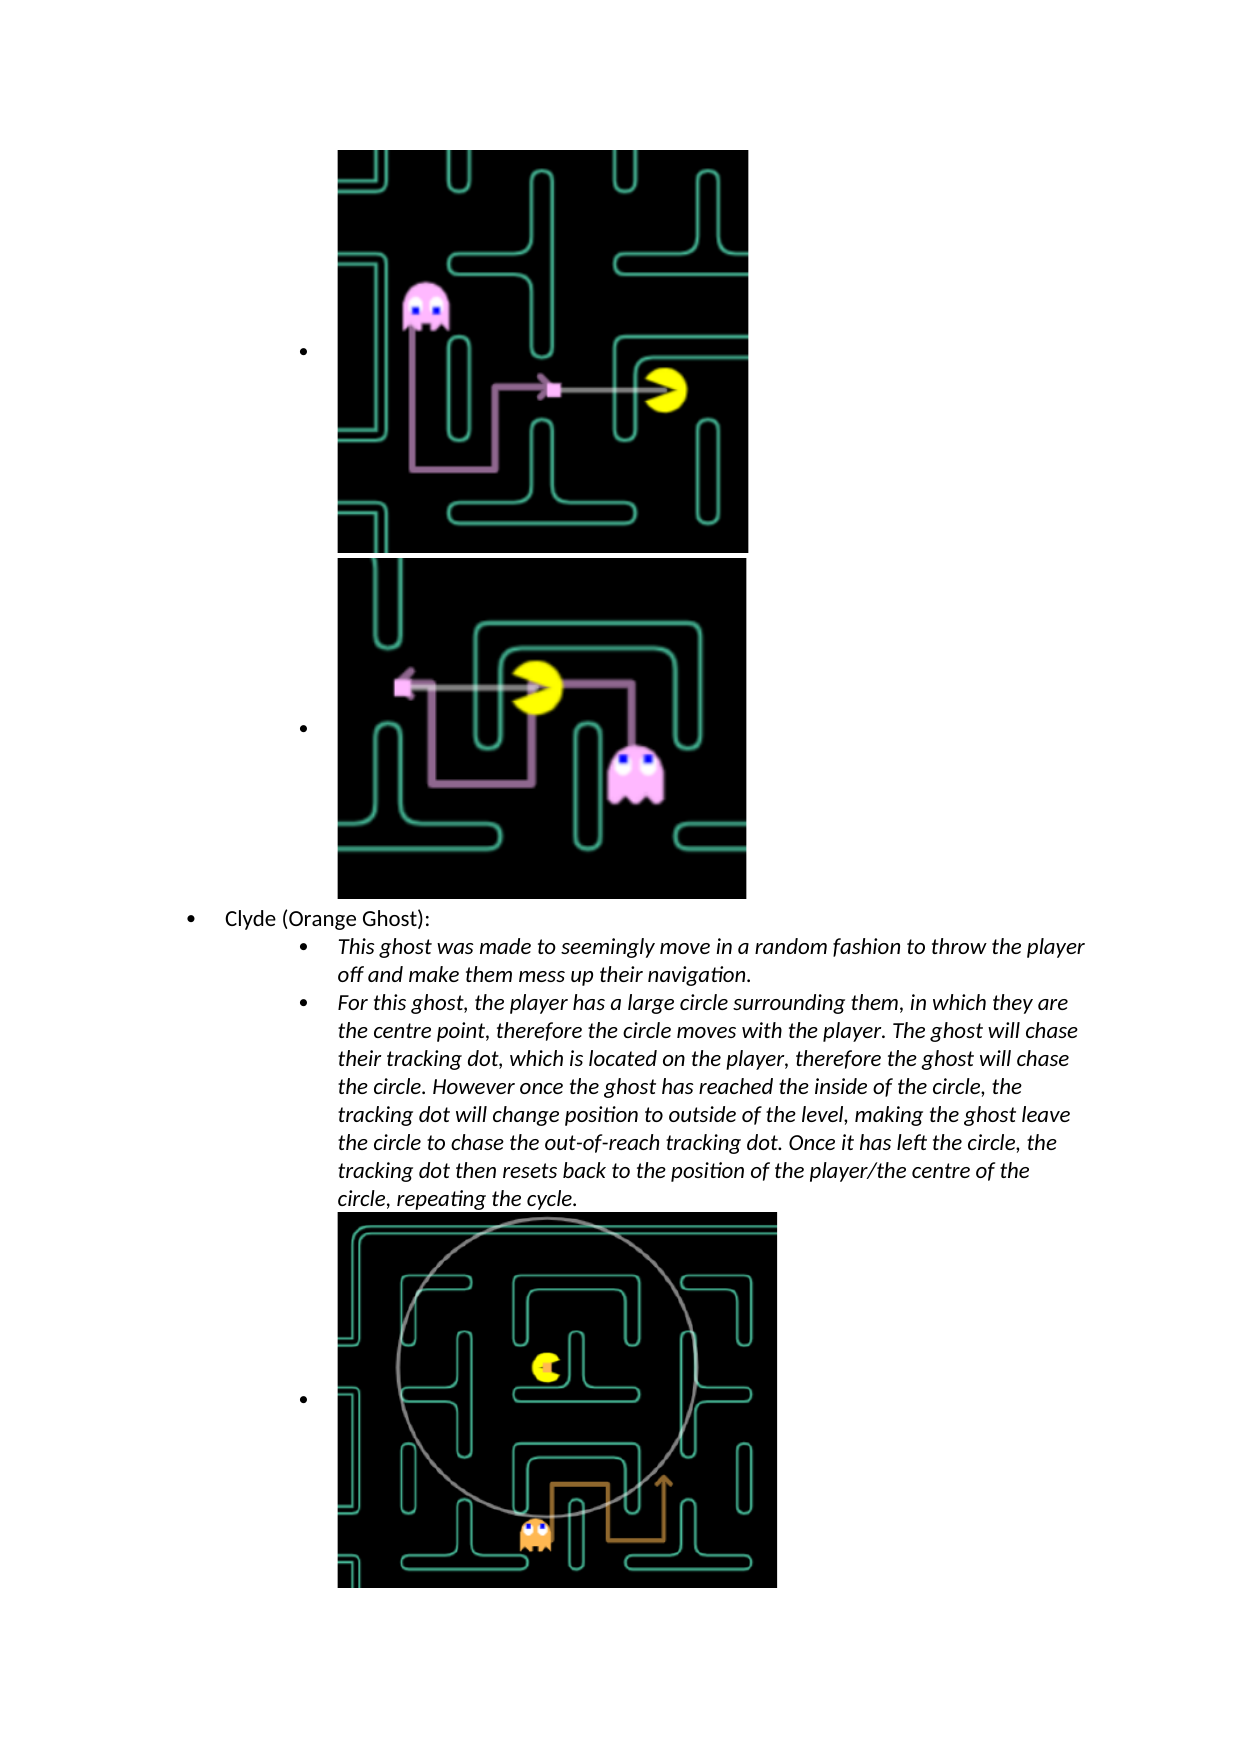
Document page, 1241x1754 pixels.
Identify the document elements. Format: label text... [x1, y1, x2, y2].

picture [337, 558, 747, 899]
picture [337, 150, 749, 553]
picture [337, 1212, 778, 1588]
list This ghost was made to seemingly move in a random fashion to throw the player off and make them mess up their navigation. [300, 932, 1090, 988]
list For this ghost, the player has a large circle surrounding them, in which they are the centre point, therefore the circle moves with the player. The ghost will chase their tracking dot, which is located on the player, therefore the ghost will chase the circle. However once the ghost has reached the inside of the circle, the tracking dot will change position to outside of the level, making the ghost leave the circle to chase the out-of-reach tracking dot. Once it has left the circle, the tracking dot then resets back to the position of the player/the centre of the circle, repeating the cycle. [300, 988, 1090, 1212]
list Clyde (Orange Ghost): [187, 904, 1090, 932]
